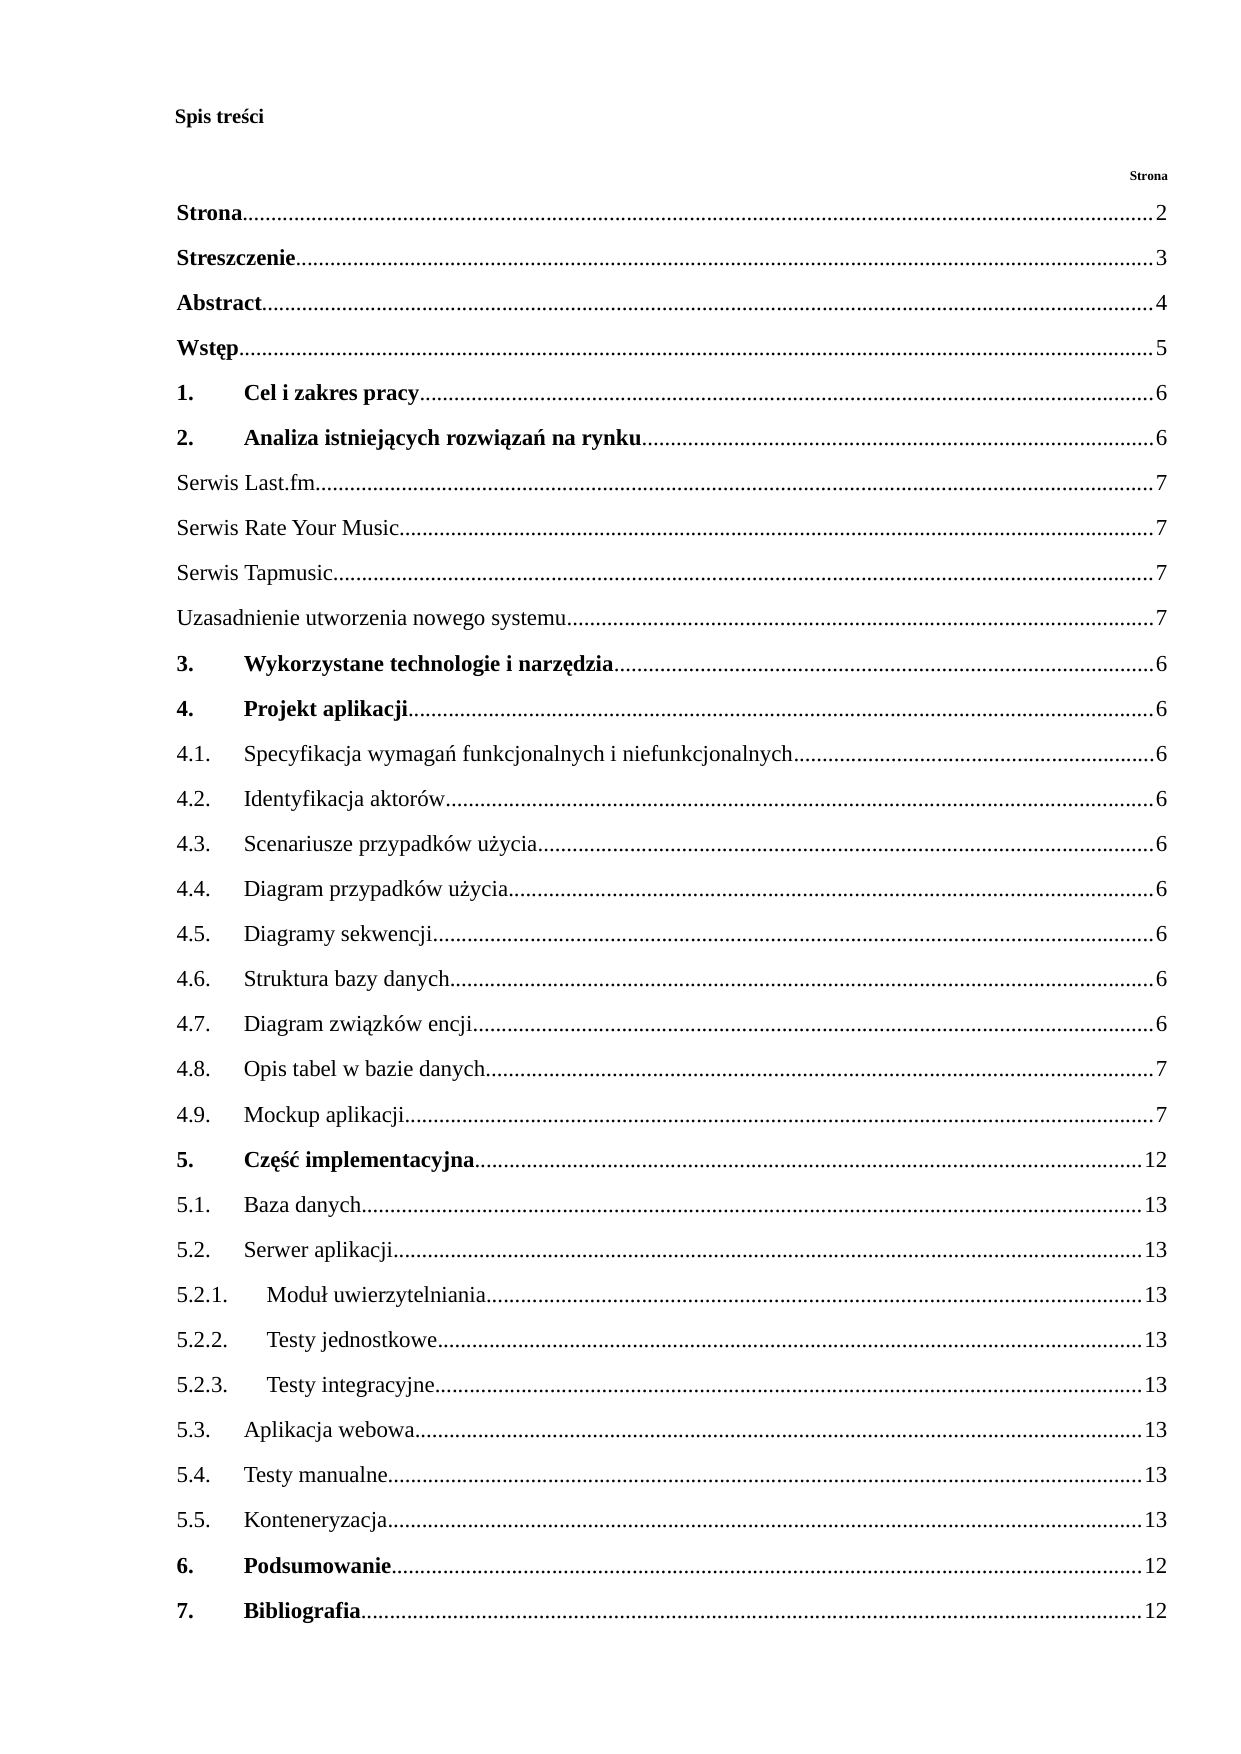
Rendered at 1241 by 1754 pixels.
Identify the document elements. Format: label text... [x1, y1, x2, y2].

text Spis treści [174, 87, 1168, 128]
text Strona [174, 157, 1168, 184]
